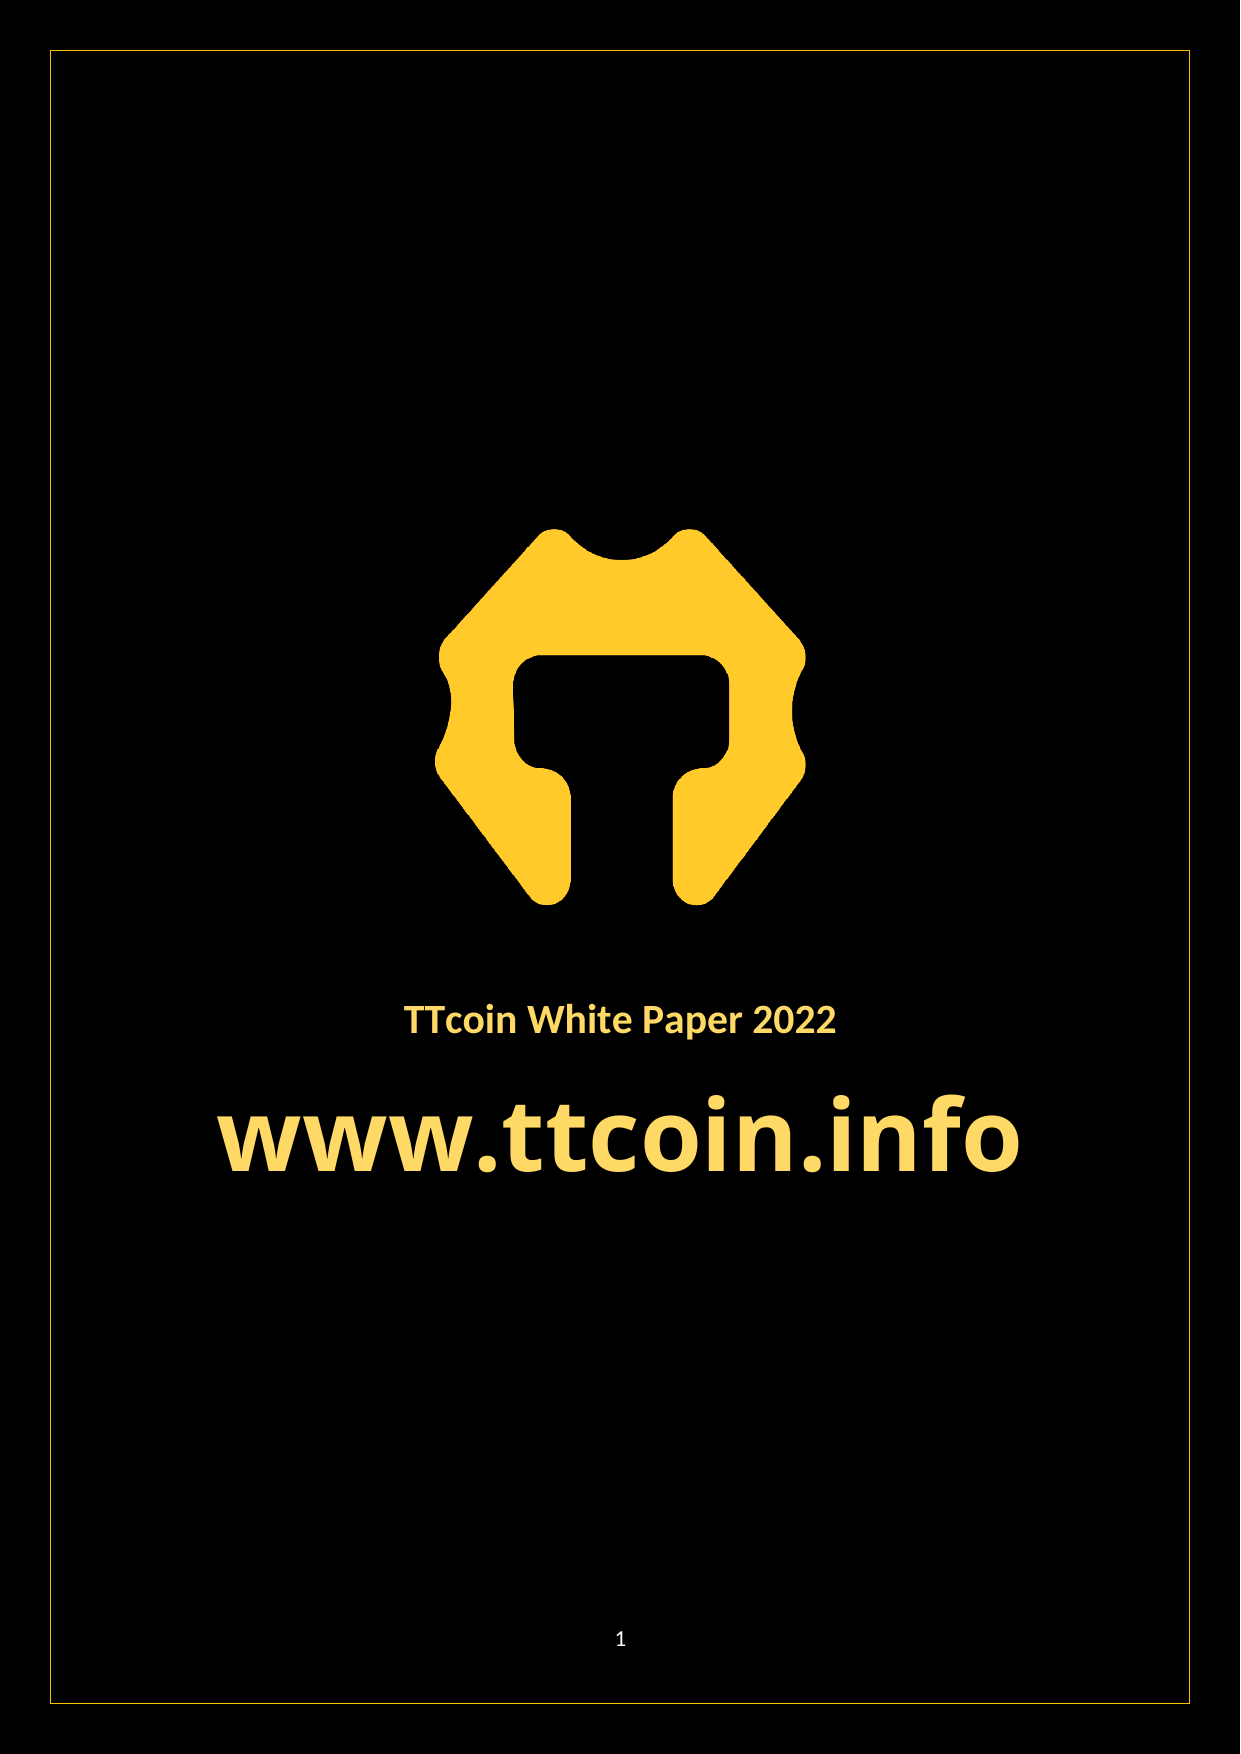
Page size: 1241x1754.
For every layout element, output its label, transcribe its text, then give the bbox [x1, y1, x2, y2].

text www.ttcoin.info [147, 1065, 1093, 1201]
picture [362, 459, 878, 975]
text TTcoin White Paper 2022 [147, 993, 1093, 1044]
